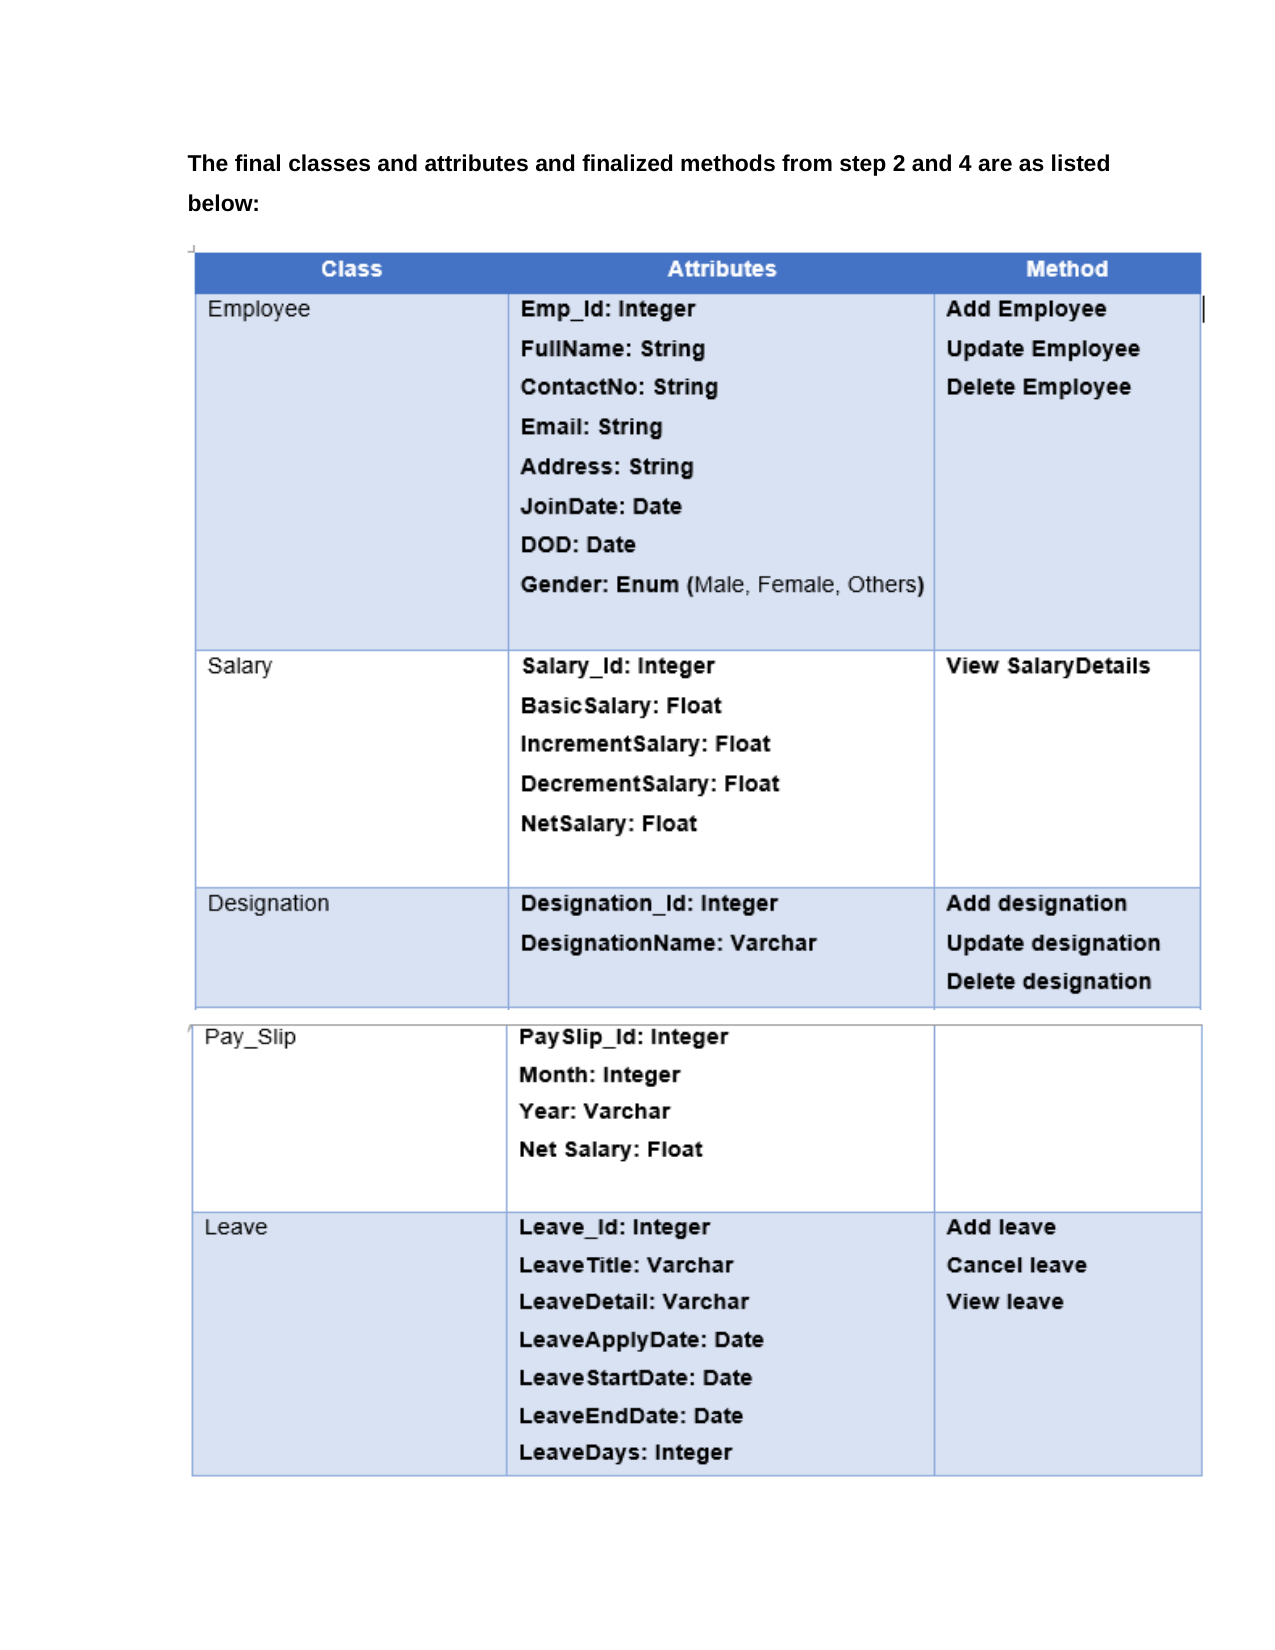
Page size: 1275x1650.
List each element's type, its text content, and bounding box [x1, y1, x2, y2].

text The final classes and attributes and finalized methods from step 2 and 4 are as listed below: [187, 150, 1125, 216]
picture [187, 245, 1208, 1010]
picture [187, 1023, 1215, 1492]
